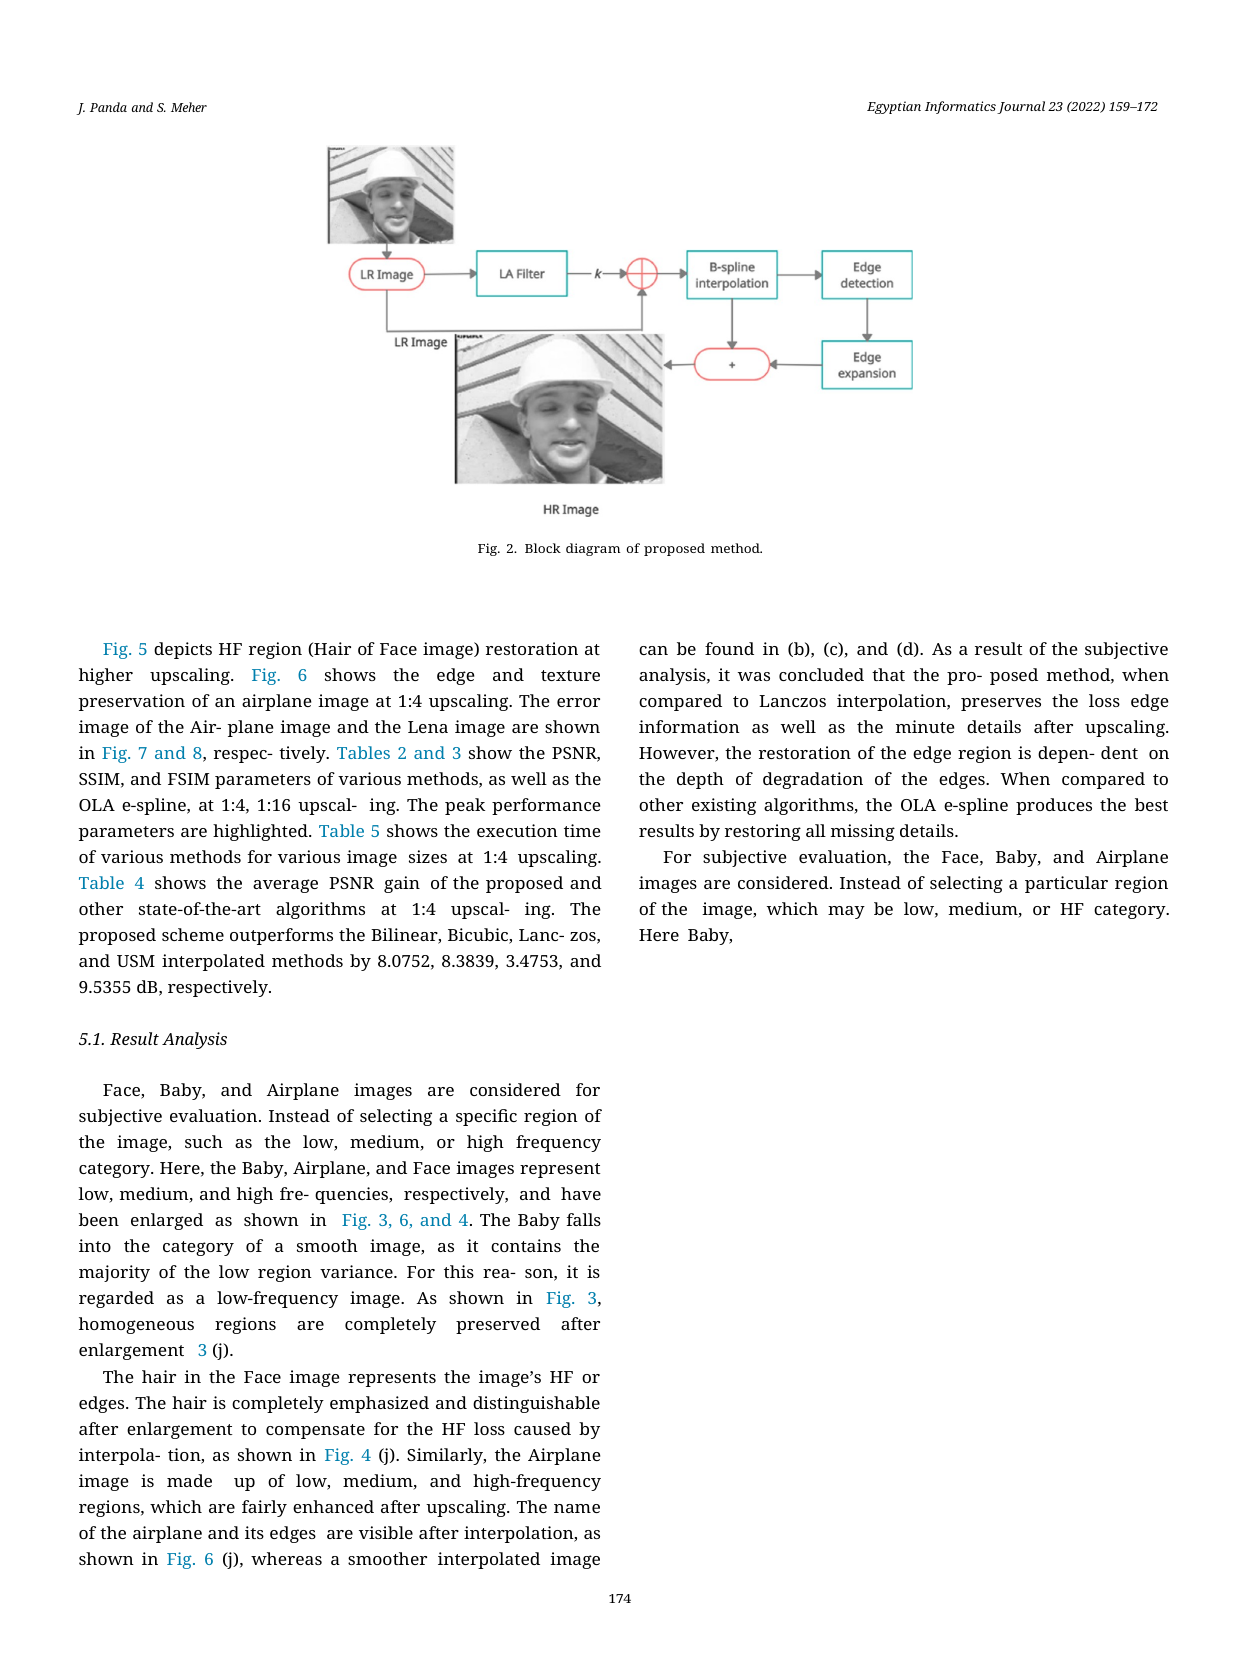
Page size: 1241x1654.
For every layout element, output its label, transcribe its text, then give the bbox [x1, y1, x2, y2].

text The hair in the Face image represents the image’s HF or edges. The hair is completely emphasized and distinguishable after enlargement to compensate for the HF loss caused by interpola- tion, as shown in Fig. 4 (j). Similarly, the Airplane image is made up of low, medium, and high-frequency regions, which are fairly enhanced after upscaling. The name of the airplane and its edges are visible after interpolation, as shown in Fig. 6 (j), whereas a smoother interpolated image can be found in (b), (c), and (d). As a result of the subjective analysis, it was concluded that the pro- posed method, when compared to Lanczos interpolation, preserves the loss edge information as well as the minute details after upscaling. However, the restoration of the edge region is depen- dent on the depth of degradation of the edges. When compared to other existing algorithms, the OLA e-spline produces the best results by restoring all missing details. [638, 637, 1169, 842]
picture [326, 145, 913, 517]
text For subjective evaluation, the Face, Baby, and Airplane images are considered. Instead of selecting a particular region of the image, which may be low, medium, or HF category. Here Baby, [638, 846, 1169, 947]
picture [117, 755, 124, 763]
text The hair in the Face image represents the image’s HF or edges. The hair is completely emphasized and distinguishable after enlargement to compensate for the HF loss caused by interpola- tion, as shown in Fig. 4 (j). Similarly, the Airplane image is made up of low, medium, and high-frequency regions, which are fairly enhanced after upscaling. The name of the airplane and its edges are visible after interpolation, as shown in Fig. 6 (j), whereas a smoother interpolated image can be found in (b), (c), and (d). As a result of the subjective analysis, it was concluded that the pro- posed method, when compared to Lanczos interpolation, preserves the loss edge information as well as the minute details after upscaling. However, the restoration of the edge region is depen- dent on the depth of degradation of the edges. When compared to other existing algorithms, the OLA e-spline produces the best results by restoring all missing details. [78, 1365, 601, 1570]
list Result Analysis [78, 1027, 605, 1050]
picture [561, 1300, 568, 1308]
text Fig. 2. Block diagram of proposed method. [288, 540, 952, 557]
text Face, Baby, and Airplane images are considered for subjective evaluation. Instead of selecting a specific region of the image, such as the low, medium, or high frequency category. Here, the Baby, Airplane, and Face images represent low, medium, and high fre- quencies, respectively, and have been enlarged as shown in Fig. 3, 6, and 4. The Baby falls into the category of a smooth image, as it contains the majority of the low region variance. For this rea- son, it is regarded as a low-frequency image. As shown in Fig. 3, homogeneous regions are completely preserved after enlargement 3 (j). [78, 1079, 601, 1362]
picture [336, 747, 341, 757]
picture [357, 1222, 364, 1230]
text Fig. 5 depicts HF region (Hair of Face image) restoration at higher upscaling. Fig. 6 shows the edge and texture preservation of an airplane image at 1:4 upscaling. The error image of the Air- plane image and the Lena image are shown in Fig. 7 and 8, respec- tively. Tables 2 and 3 show the PSNR, SSIM, and FSIM parameters of various methods, as well as the OLA e-spline, at 1:4, 1:16 upscal- ing. The peak performance parameters are highlighted. Table 5 shows the execution time of various methods for various image sizes at 1:4 upscaling. Table 4 shows the average PSNR gain of the proposed and other state-of-the-art algorithms at 1:4 upscal- ing. The proposed scheme outperforms the Bilinear, Bicubic, Lanc- zos, and USM interpolated methods by 8.0752, 8.3839, 3.4753, and 9.5355 dB, respectively. [78, 637, 601, 998]
picture [318, 825, 323, 835]
picture [458, 1214, 465, 1223]
picture [134, 877, 141, 886]
